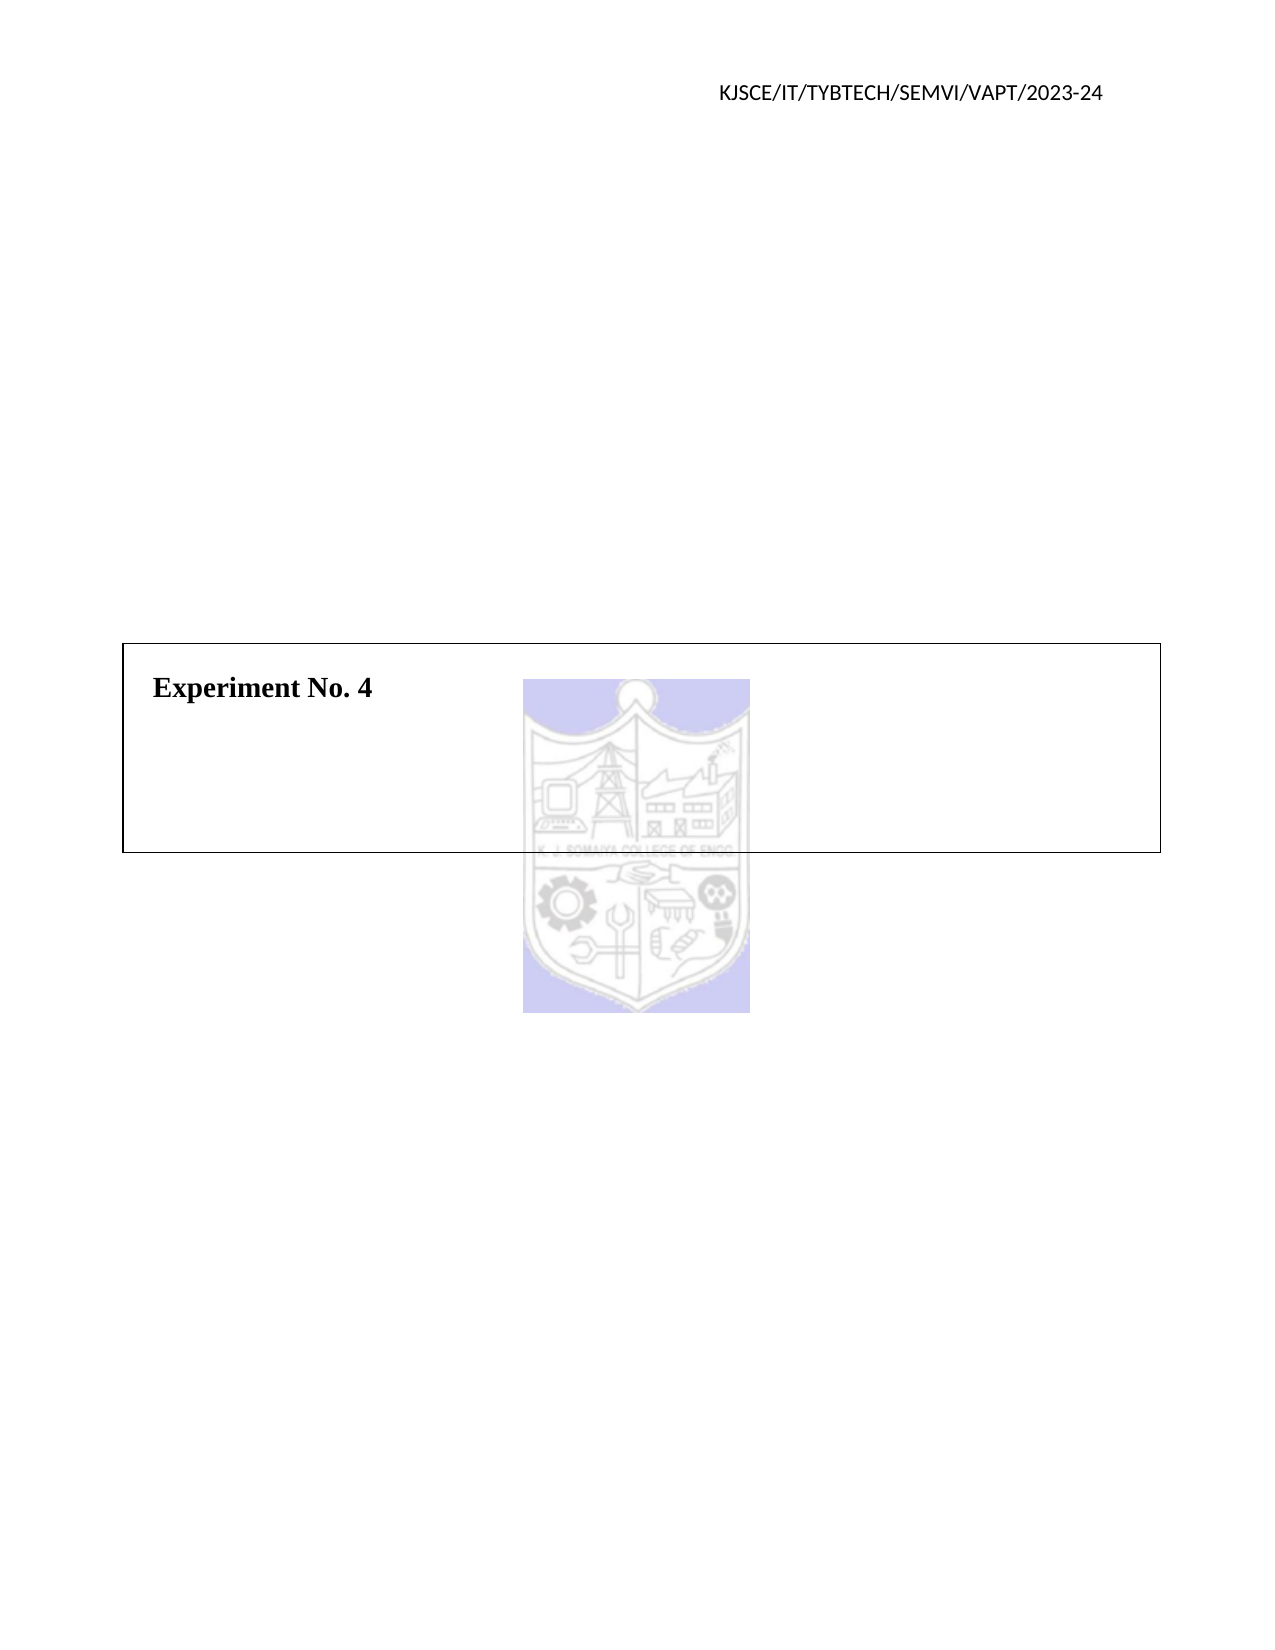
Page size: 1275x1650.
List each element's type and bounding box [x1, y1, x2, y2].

picture [523, 679, 750, 852]
picture [523, 853, 750, 1013]
